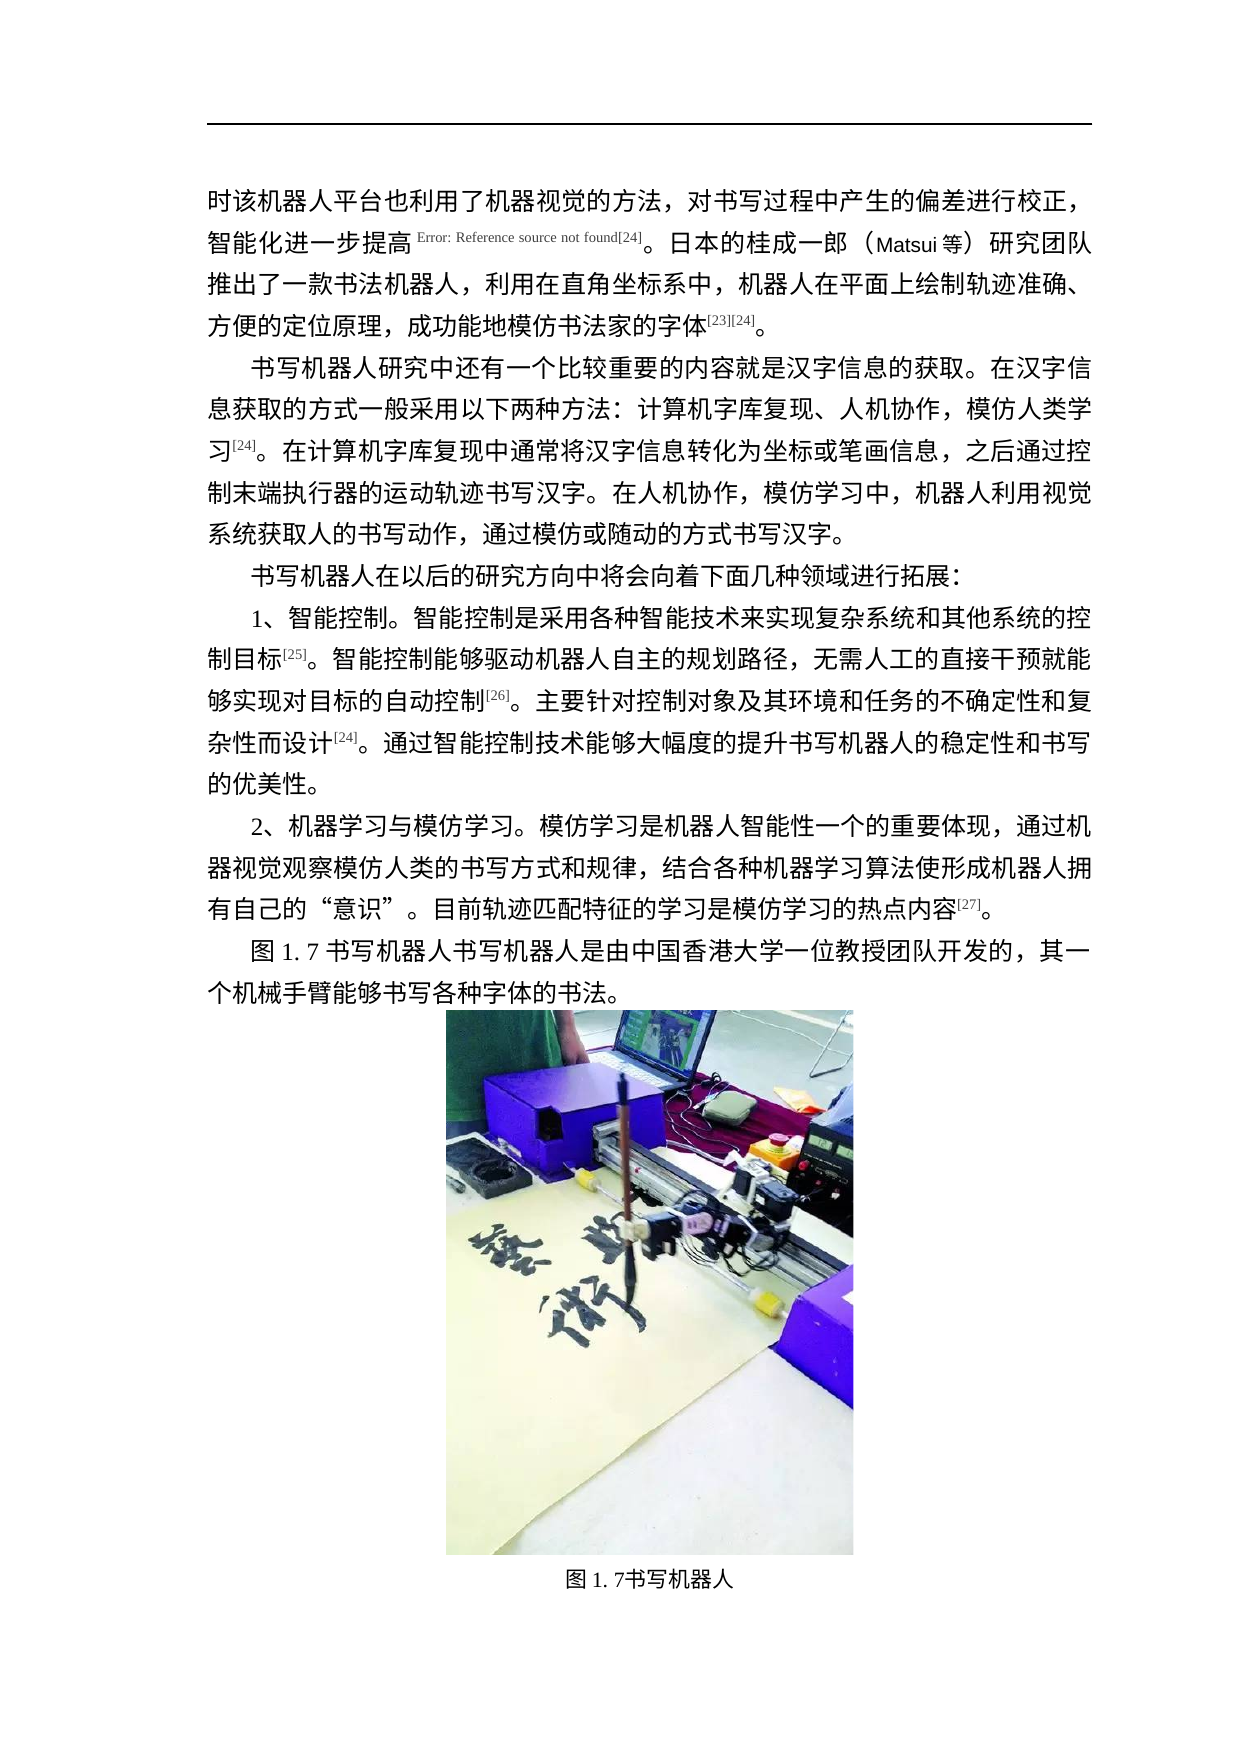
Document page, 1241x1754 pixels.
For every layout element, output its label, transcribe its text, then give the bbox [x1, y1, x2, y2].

picture [446, 1010, 854, 1555]
text 书写机器人在以后的研究方向中将会向着下面几种领域进行拓展： [207, 552, 1092, 594]
text 2、机器学习与模仿学习。模仿学习是机器人智能性一个的重要体现，通过机器视觉观察模仿人类的书写方式和规律，结合各种机器学习算法使形成机器人拥有自己的“意识”。目前轨迹匹配特征的学习是模仿学习的热点内容[27]。 [207, 802, 1092, 927]
text 书写机器人研究中还有一个比较重要的内容就是汉字信息的获取。在汉字信息获取的方式一般采用以下两种方法：计算机字库复现、人机协作，模仿人类学习[24]。在计算机字库复现中通常将汉字信息转化为坐标或笔画信息，之后通过控制末端执行器的运动轨迹书写汉字。在人机协作，模仿学习中，机器人利用视觉系统获取人的书写动作，通过模仿或随动的方式书写汉字。 [207, 344, 1092, 552]
text 1、智能控制。智能控制是采用各种智能技术来实现复杂系统和其他系统的控制目标[25]。智能控制能够驱动机器人自主的规划路径，无需人工的直接干预就能够实现对目标的自动控制[26]。主要针对控制对象及其环境和任务的不确定性和复杂性而设计[24]。通过智能控制技术能够大幅度的提升书写机器人的稳定性和书写的优美性。 [207, 594, 1092, 802]
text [207, 177, 1092, 344]
text 图1. 7书写机器人 [229, 1554, 1071, 1596]
text 图1. 7书写机器人是由中国香港大学一位教授团队开发的，其一个机械手臂能够书写各种字体的书法。 [207, 927, 1092, 1011]
